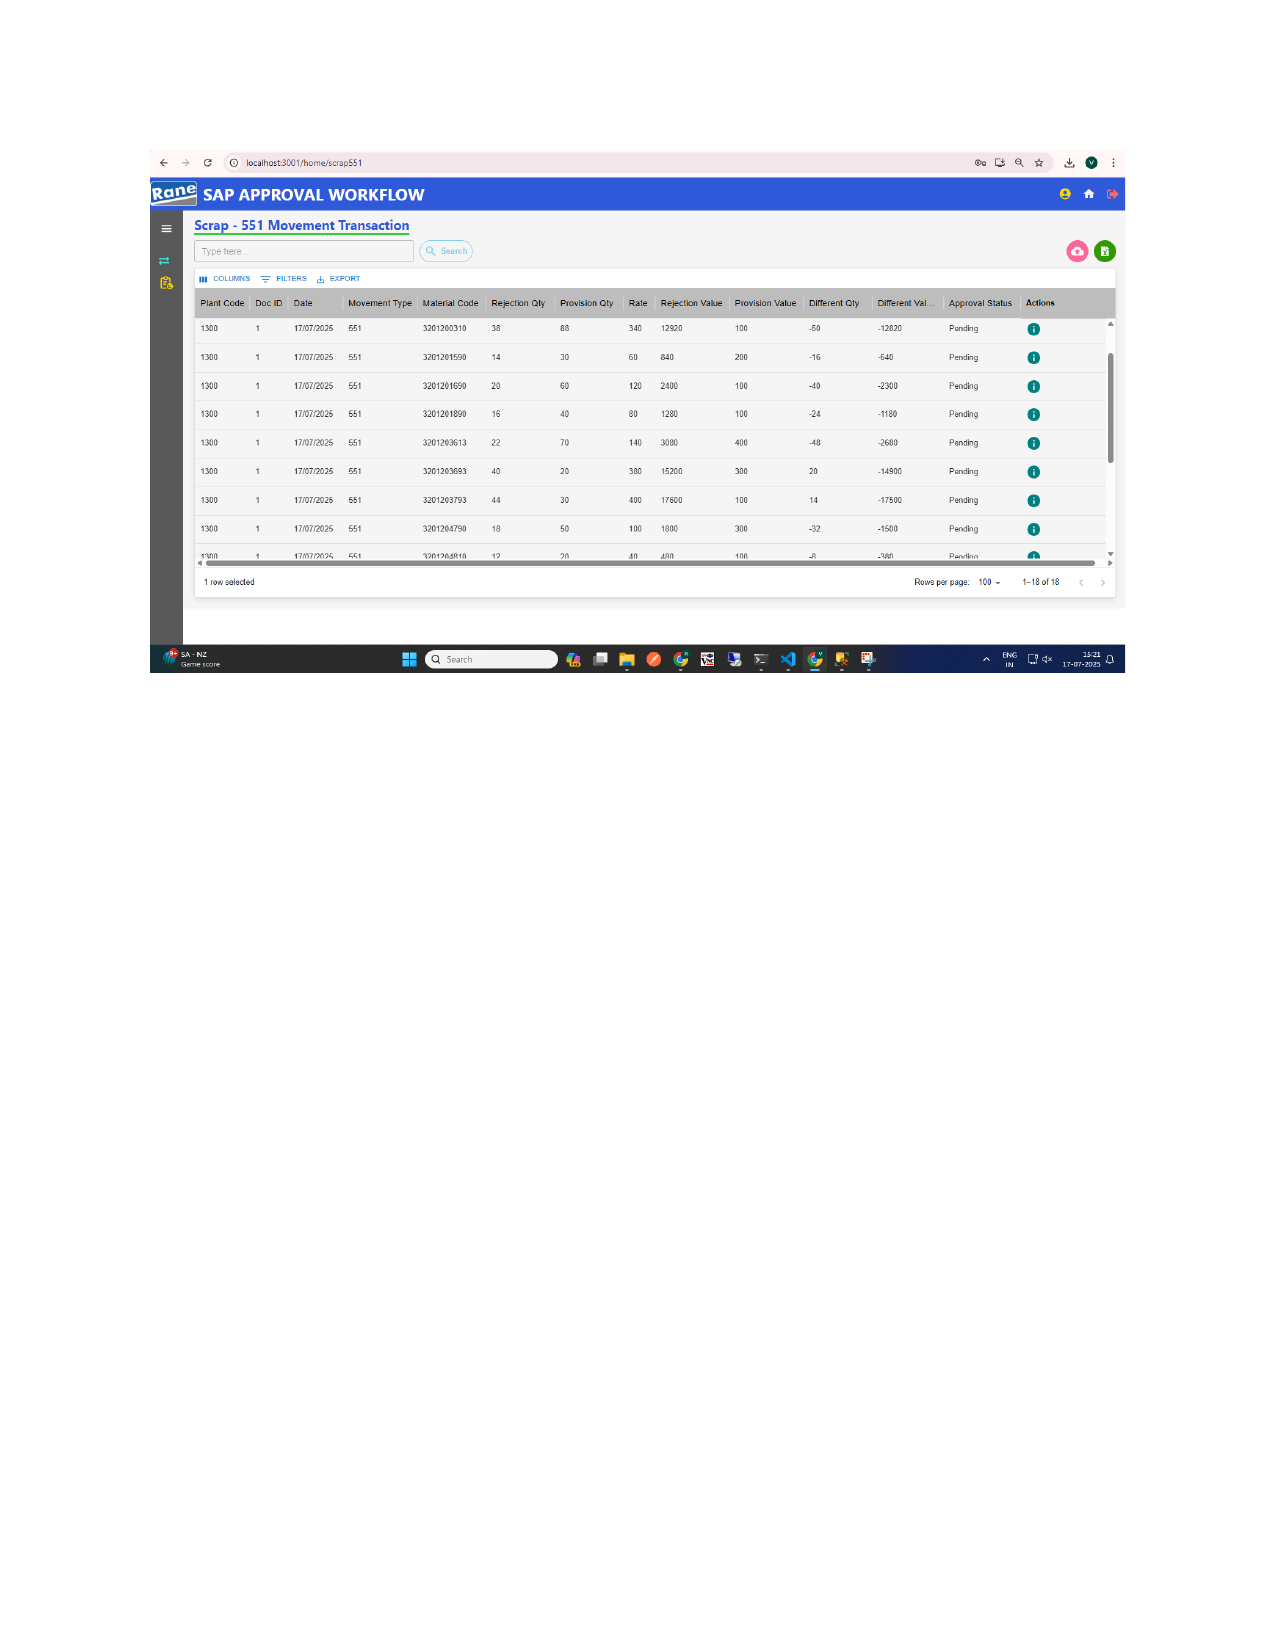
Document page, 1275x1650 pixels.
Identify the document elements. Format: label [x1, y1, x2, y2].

picture [150, 150, 1125, 673]
